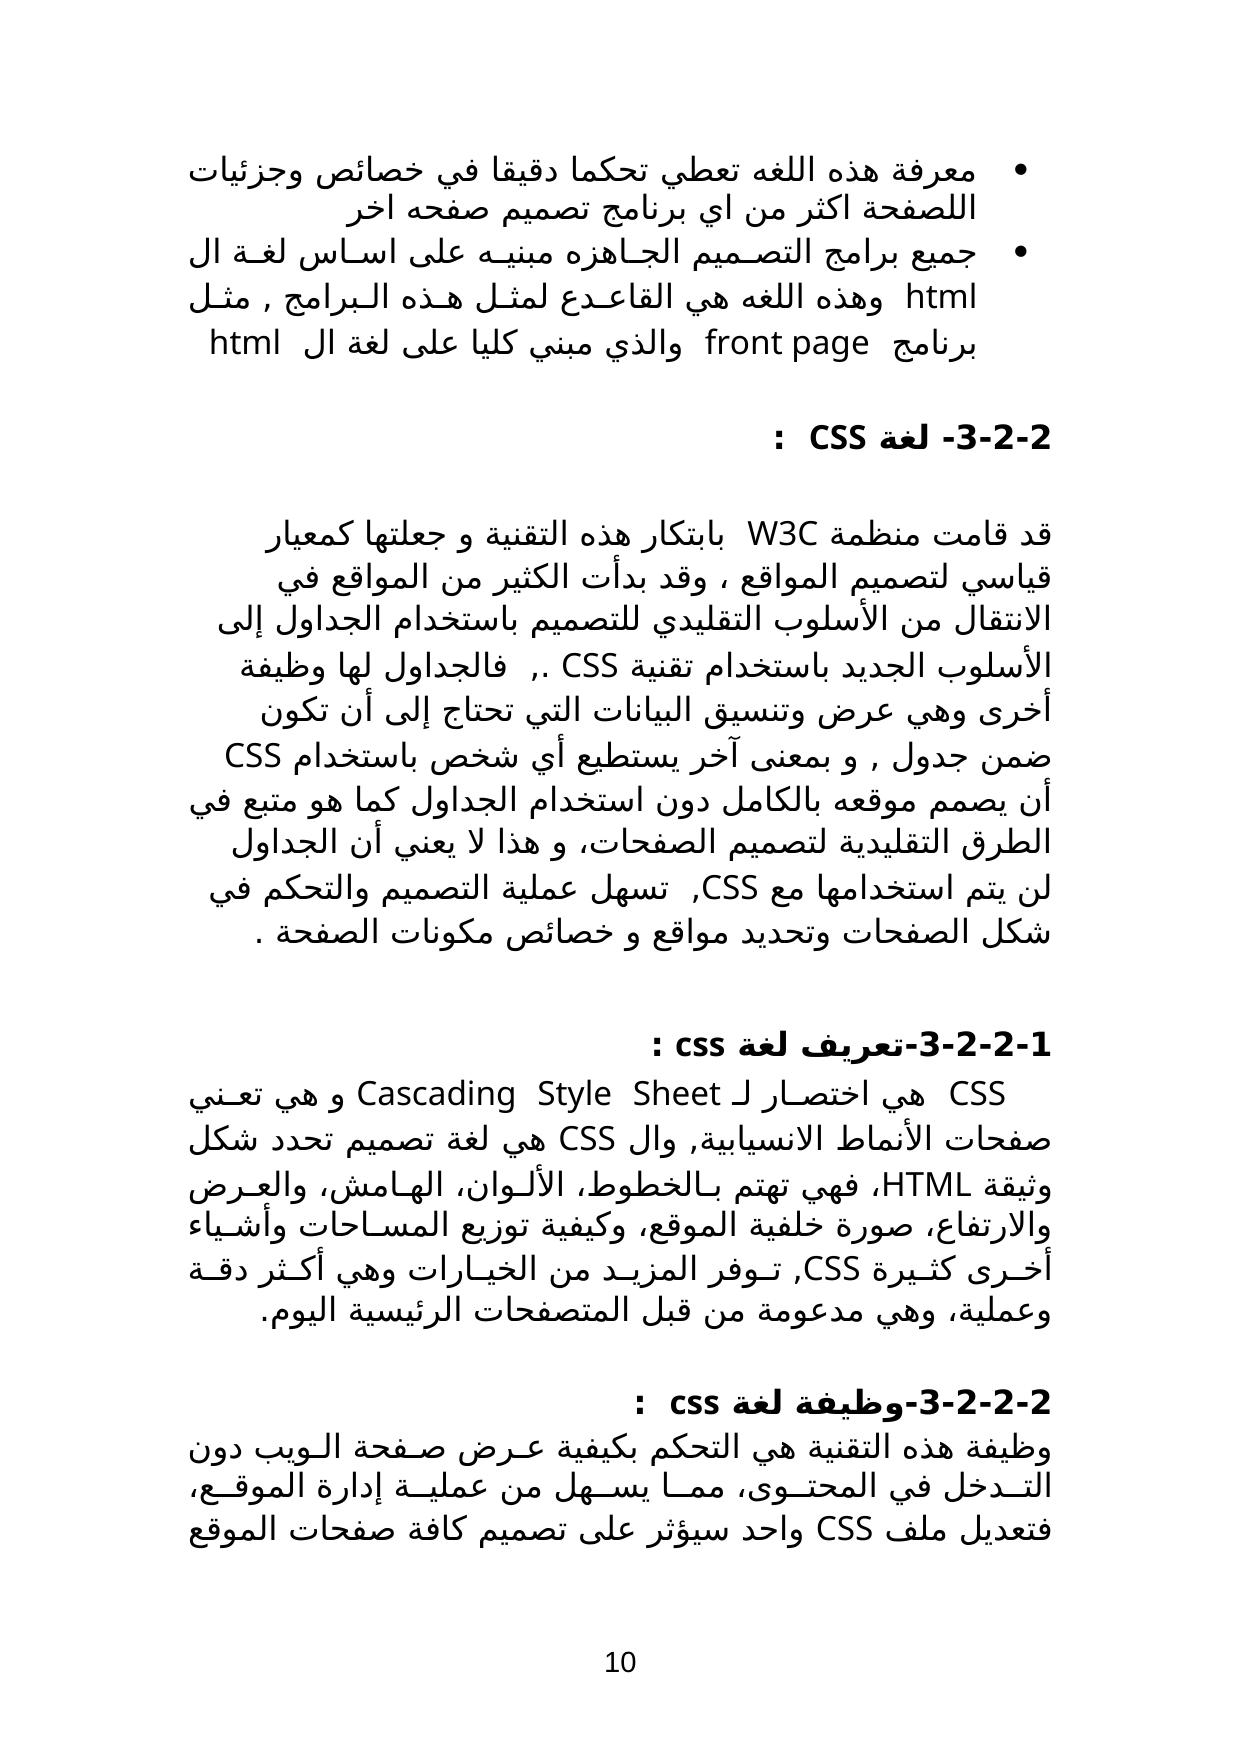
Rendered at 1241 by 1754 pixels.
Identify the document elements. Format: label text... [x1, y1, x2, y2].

subtitle 3-2-2-1-تعريف لغة css : [187, 1021, 675, 1066]
list جميع برامج التصميم الجاهزه مبنيه على اساس لغة ال html وهذه اللغه هي القاعدع لمثل هذه البرامج , مثل برنامج front page والذي مبني كليا على لغة ال html [187, 228, 1015, 364]
text CSS هي اختصار لـ Cascading Style Sheet و هي تعني صفحات الأنماط الانسيابية, وال CSS هي لغة تصميم تحدد شكل وثيقة HTML، فهي تهتم بالخطوط، الألوان، الهامش، والعرض والارتفاع، صورة خلفية الموقع، وكيفية توزيع المساحات وأشياء أخرى كثيرة CSS, توفر المزيد من الخيارات وهي أكثر دقة وعملية، وهي مدعومة من قبل المتصفحات الرئيسية اليوم. [187, 1069, 1053, 1329]
subtitle 3-2-2-1-تعريف لغة css : [726, 1021, 1053, 1066]
list معرفة هذه اللغه تعطي تحكما دقيقا في خصائص وجزئيات اللصفحة اكثر من اي برنامج تصميم صفحه اخر [187, 150, 1015, 228]
subtitle 3-2-2-2-وظيفة لغة css : [187, 1378, 1053, 1424]
text قد قامت منظمة W3C بابتكار هذه التقنية و جعلتها كمعيار قياسي لتصميم المواقع ، وقد بدأت الكثير من المواقع في الانتقال من الأسلوب التقليدي للتصميم باستخدام الجداول إلى الأسلوب الجديد باستخدام تقنية CSS ., فالجداول لها وظيفة أخرى وهي عرض وتنسيق البيانات التي تحتاج إلى أن تكون ضمن جدول , و بمعنى آخر يستطيع أي شخص باستخدام CSS أن يصمم موقعه بالكامل دون استخدام الجداول كما هو متبع في الطرق التقليدية لتصميم الصفحات، و هذا لا يعني أن الجداول لن يتم استخدامها مع CSS, تسهل عملية التصميم والتحكم في شكل الصفحات وتحديد مواقع و خصائص مكونات الصفحة . [187, 509, 1053, 951]
subtitle 3-2-2- لغة CSS : [187, 413, 1053, 459]
